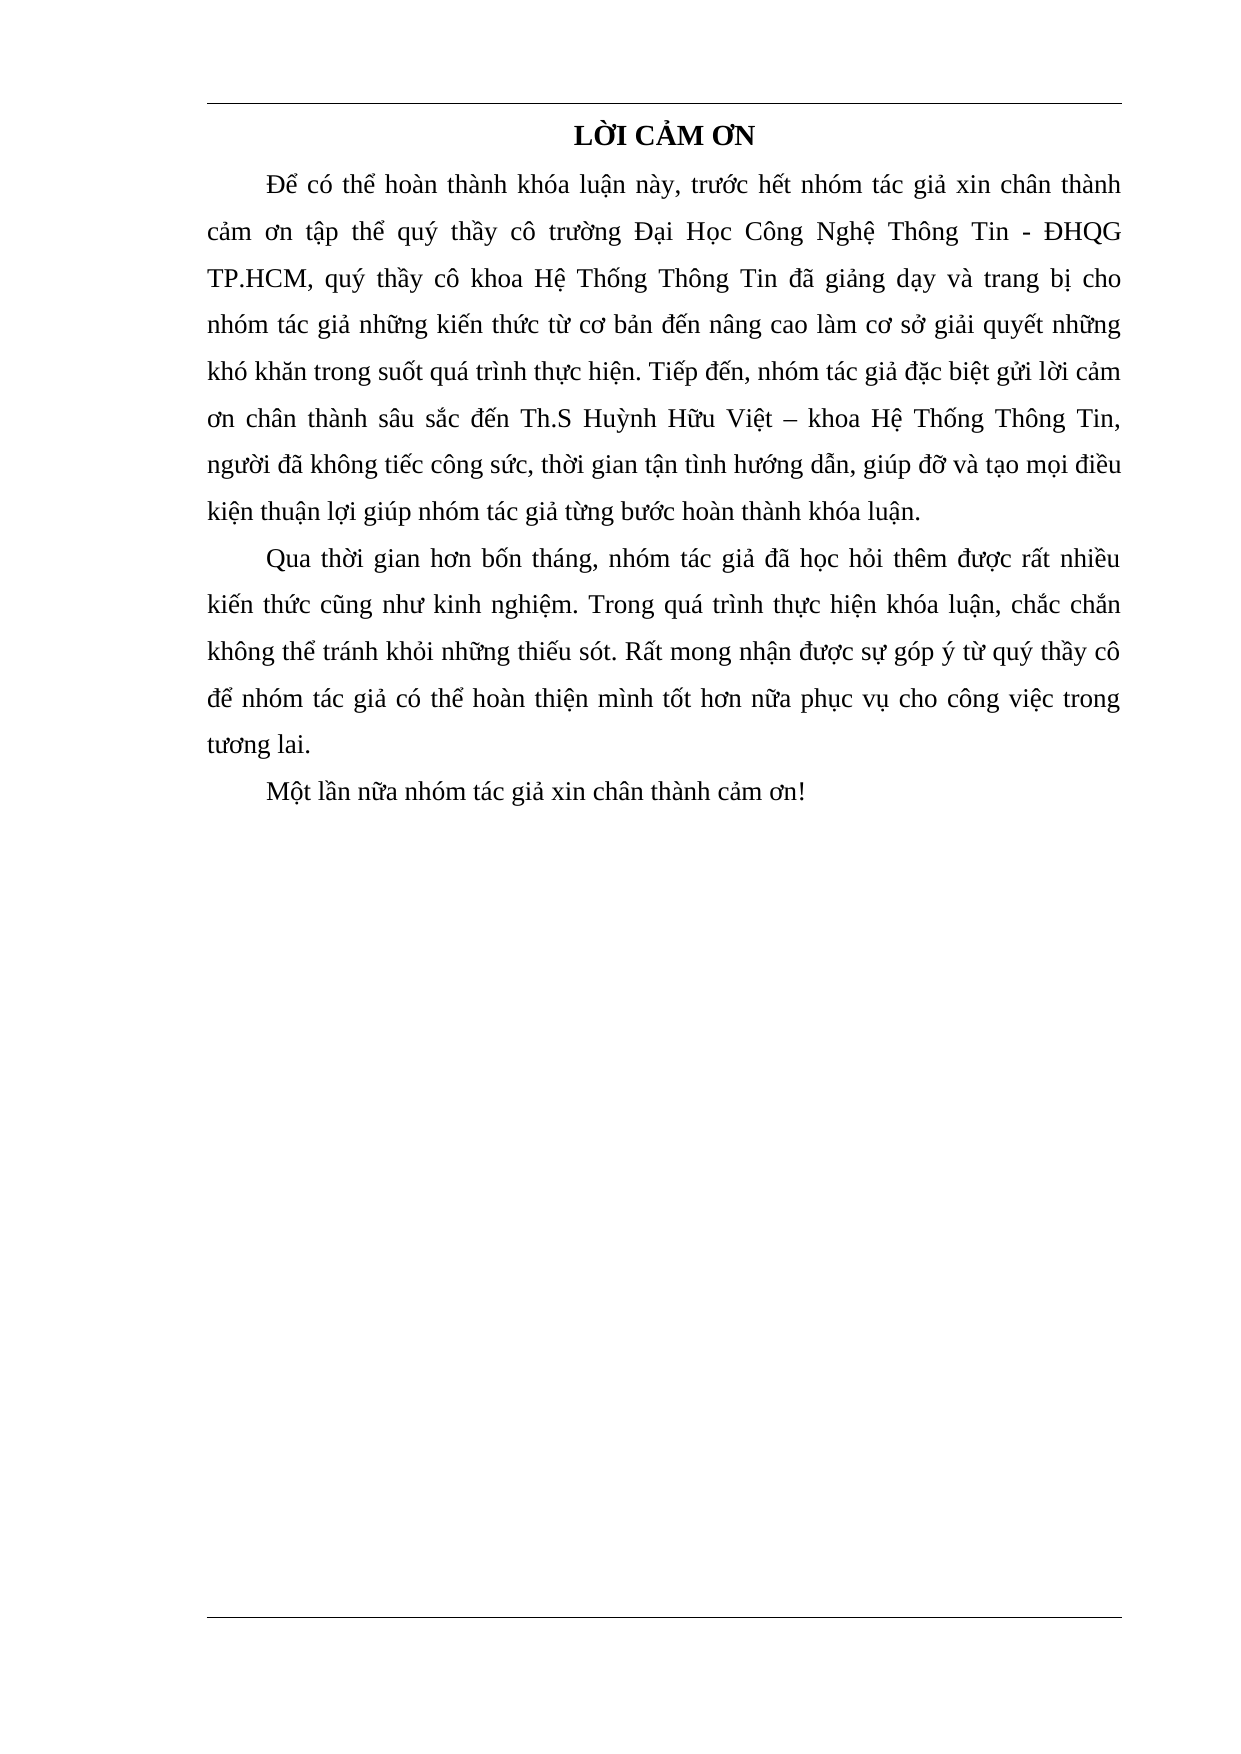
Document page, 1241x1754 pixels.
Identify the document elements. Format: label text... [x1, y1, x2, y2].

text Một lần nữa nhóm tác giả xin chân thành cảm ơn! [207, 775, 1122, 806]
text Để có thể hoàn thành khóa luận này, trước hết nhóm tác giả xin chân thành cảm ơn tập thể quý thầy cô trường Đại Học Công Nghệ Thông Tin - ĐHQG TP.HCM, quý thầy cô khoa Hệ Thống Thông Tin đã giảng dạy và trang bị cho nhóm tác giả những kiến thức từ cơ bản đến nâng cao làm cơ sở giải quyết những khó khăn trong suốt quá trình thực hiện. Tiếp đến, nhóm tác giả đặc biệt gửi lời cảm ơn chân thành sâu sắc đến Th.S Huỳnh Hữu Việt – khoa Hệ Thống Thông Tin, người đã không tiếc công sức, thời gian tận tình hướng dẫn, giúp đỡ và tạo mọi điều kiện thuận lợi giúp nhóm tác giả từng bước hoàn thành khóa luận. [207, 168, 1122, 526]
text LỜI CẢM ƠN [207, 118, 1122, 152]
text Qua thời gian hơn bốn tháng, nhóm tác giả đã học hỏi thêm được rất nhiều kiến thức cũng như kinh nghiệm. Trong quá trình thực hiện khóa luận, chắc chắn không thể tránh khỏi những thiếu sót. Rất mong nhận được sự góp ý từ quý thầy cô để nhóm tác giả có thể hoàn thiện mình tốt hơn nữa phục vụ cho công việc trong tương lai. [207, 542, 1122, 759]
